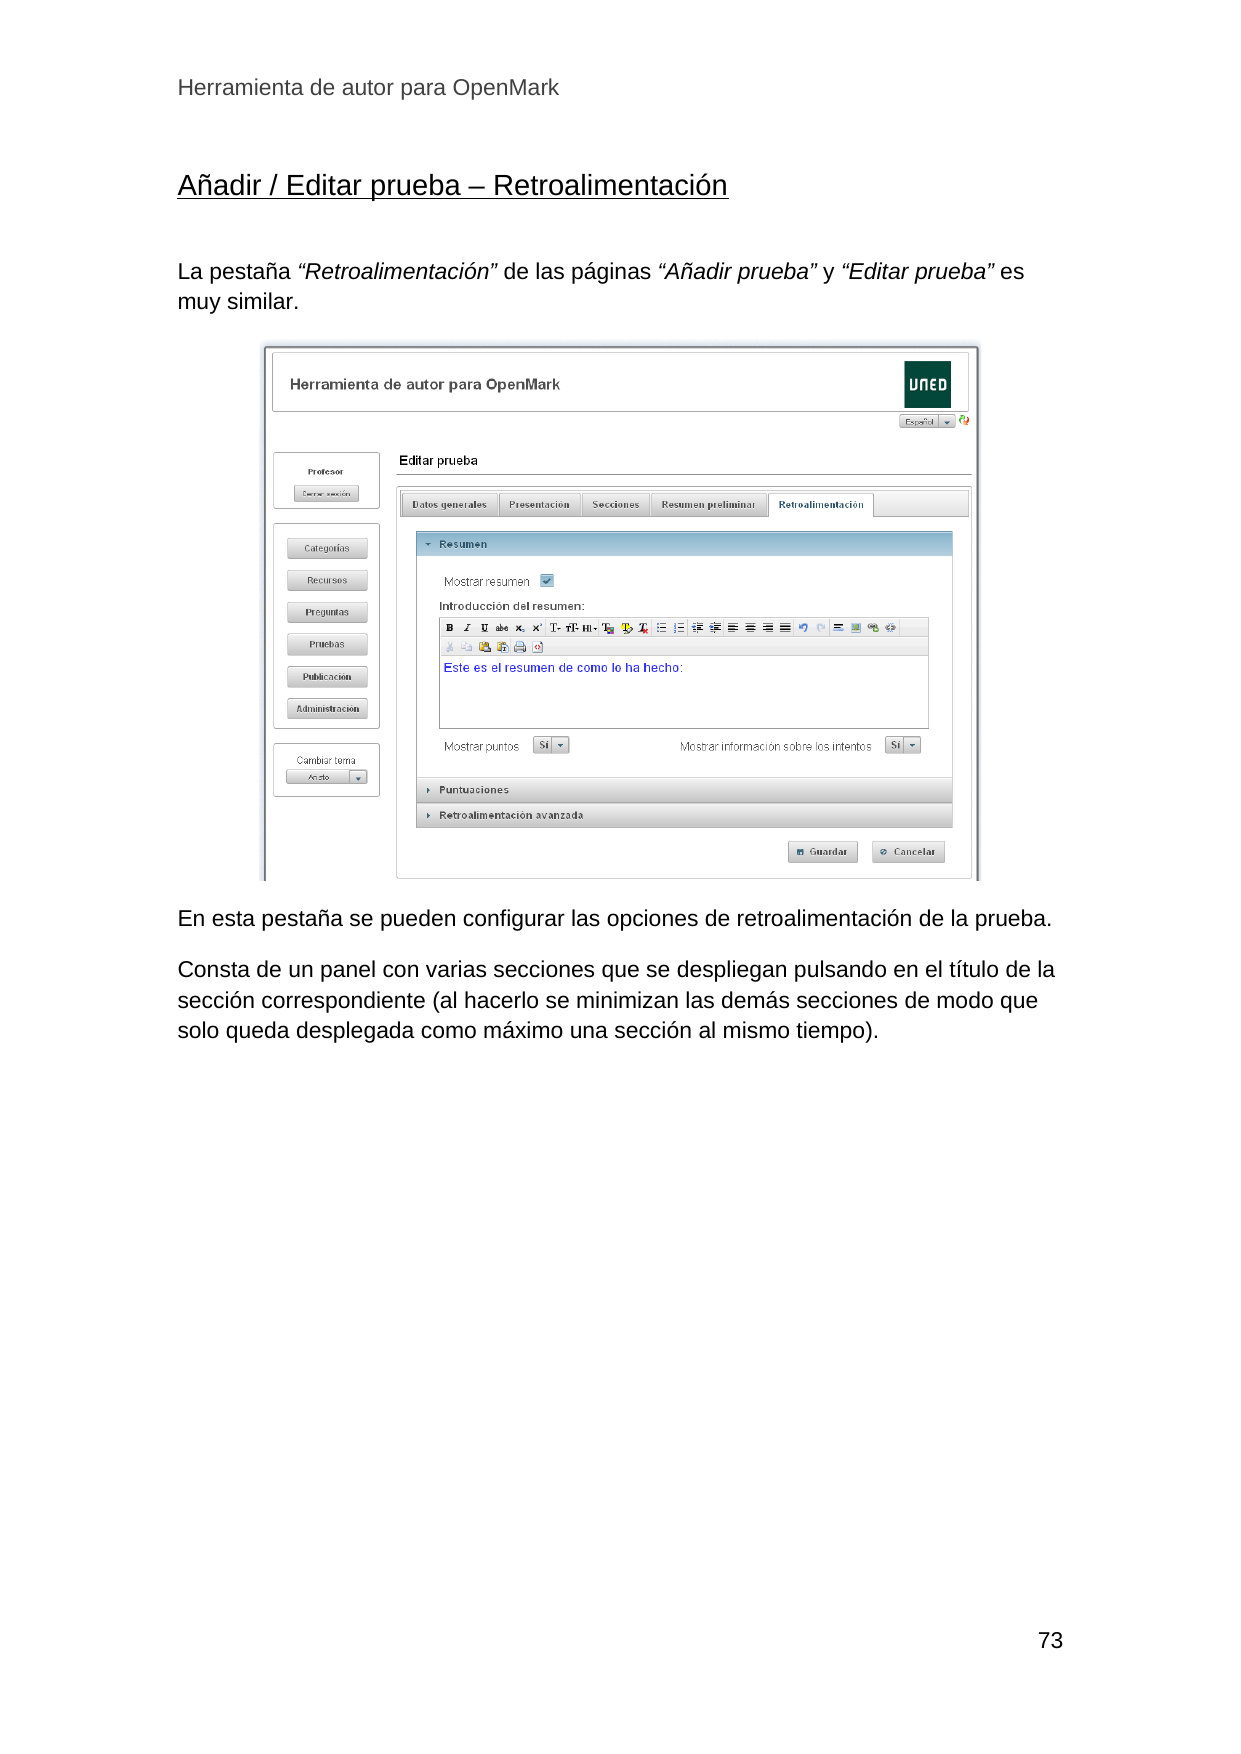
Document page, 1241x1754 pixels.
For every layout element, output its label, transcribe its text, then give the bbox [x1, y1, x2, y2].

text Consta de un panel con varias secciones que se despliegan pulsando en el título de la sección correspondiente (al hacerlo se minimizan las demás secciones de modo que solo queda desplegada como máximo una sección al mismo tiempo). [177, 956, 1063, 1043]
subtitle Añadir / Editar prueba – Retroalimentación [177, 168, 1063, 202]
text La pestaña “Retroalimentación” de las páginas “Añadir prueba” y “Editar prueba” es muy similar. [177, 258, 1063, 314]
picture [258, 339, 982, 881]
text En esta pestaña se pueden configurar las opciones de retroalimentación de la prueba. [177, 905, 1063, 932]
